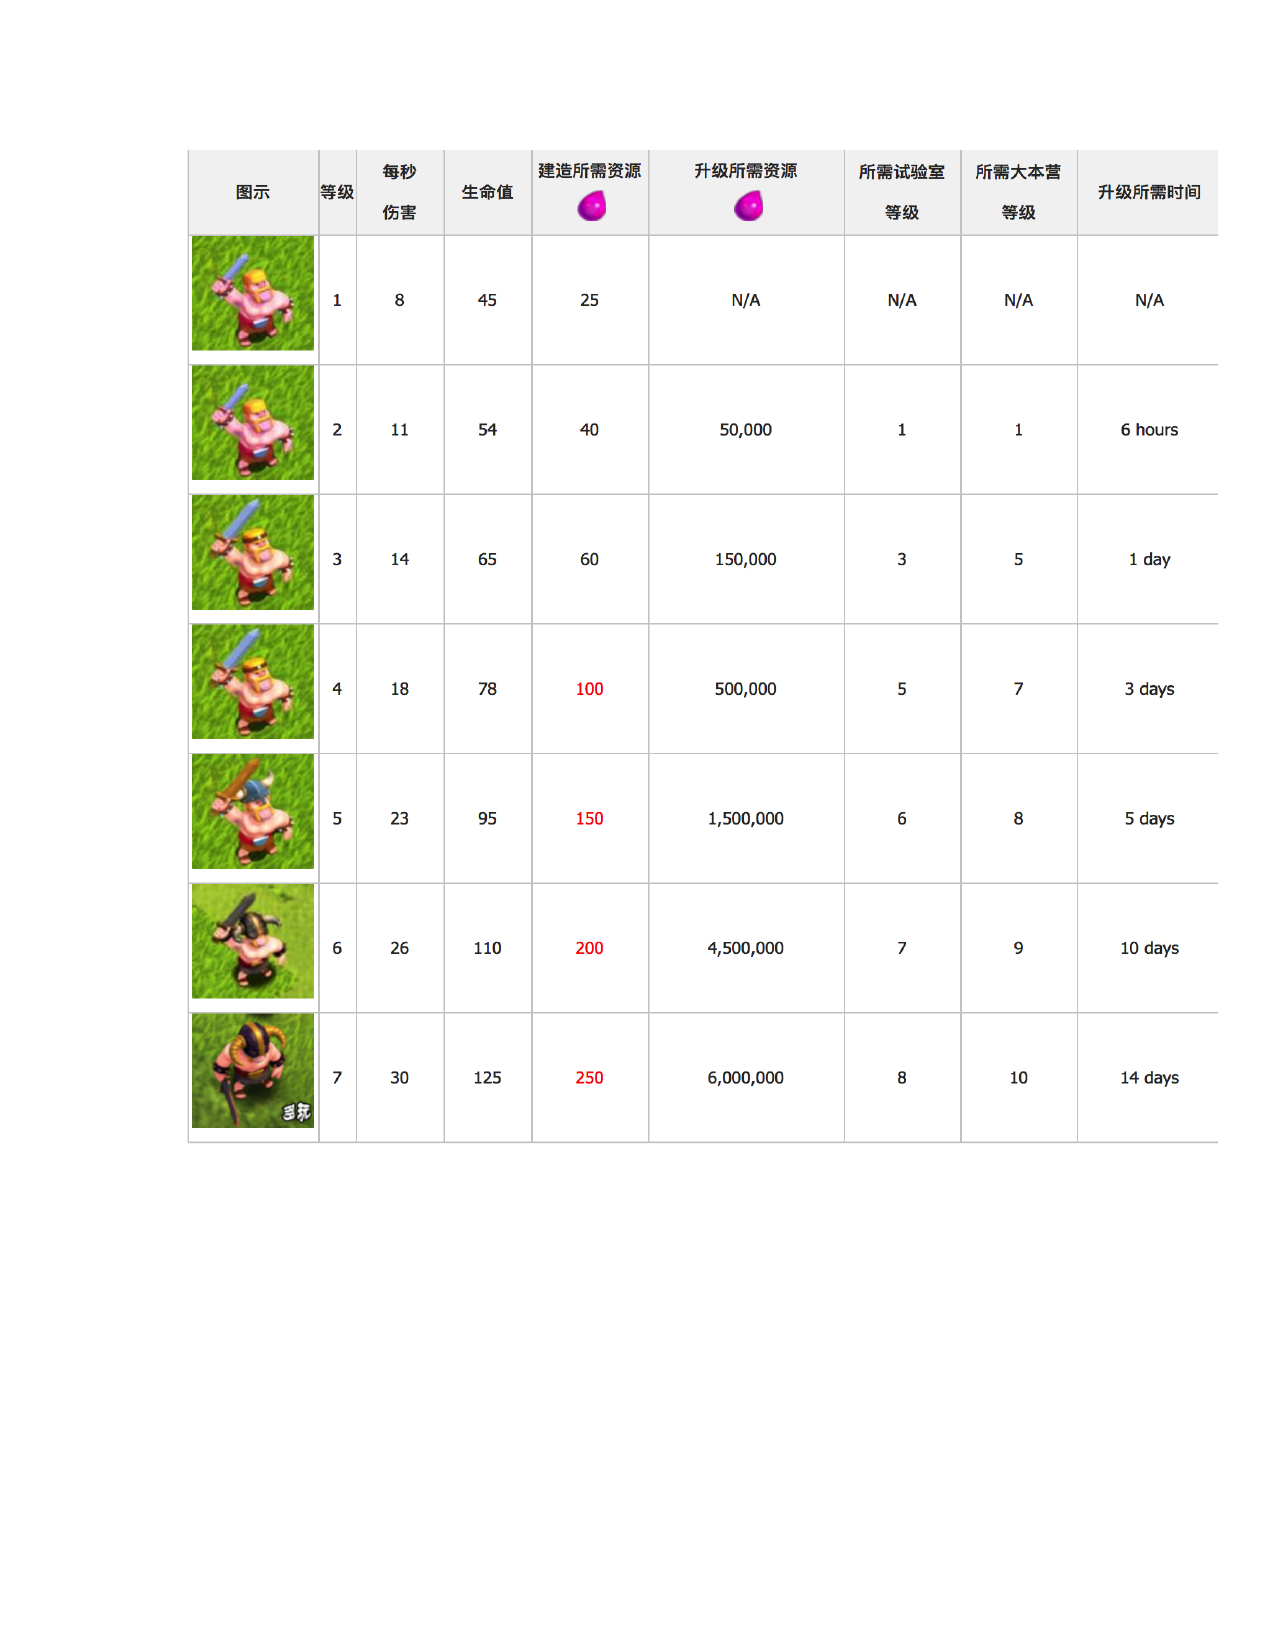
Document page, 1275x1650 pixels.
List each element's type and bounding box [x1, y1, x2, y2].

picture [187, 150, 1219, 1144]
